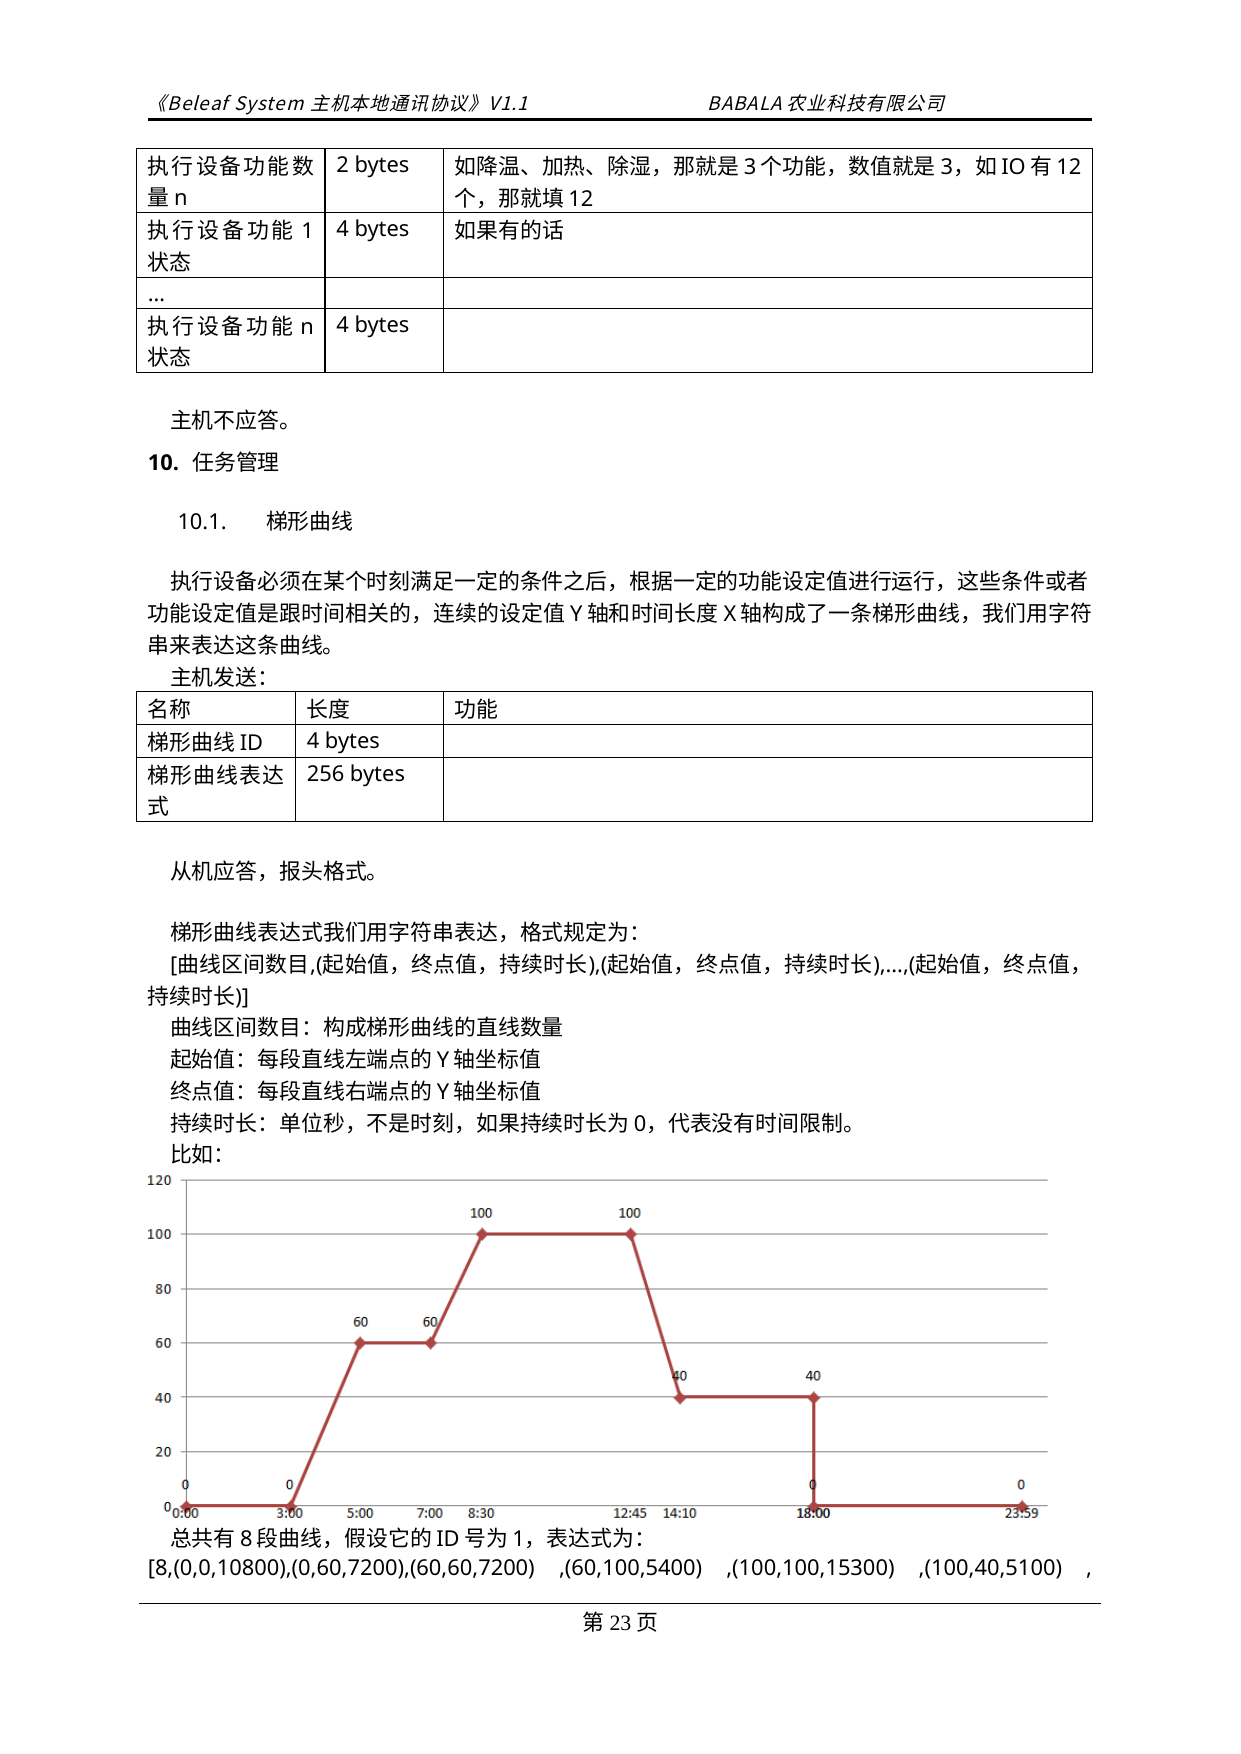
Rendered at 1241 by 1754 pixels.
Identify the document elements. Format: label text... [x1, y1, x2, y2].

text 从机应答，报头格式。 [148, 854, 1092, 885]
text 曲线区间数目：构成梯形曲线的直线数量 [148, 1010, 1092, 1042]
table_cell [444, 309, 1092, 372]
text [曲线区间数目,(起始值，终点值，持续时长),(起始值，终点值，持续时长),…,(起始值，终点值，持续时长)] [148, 947, 1092, 1010]
table_header 功能 [444, 692, 1092, 724]
table_cell 如果有的话 [444, 213, 1092, 277]
table_cell [326, 278, 443, 308]
table_cell 执行设备功能数量n [137, 149, 324, 212]
text 执行设备必须在某个时刻满足一定的条件之后，根据一定的功能设定值进行运行，这些条件或者功能设定值是跟时间相关的，连续的设定值Y轴和时间长度X轴构成了一条梯形曲线，我们用字符串来表达这条曲线。 [148, 564, 1092, 659]
text 起始值：每段直线左端点的Y轴坐标值 [148, 1042, 1092, 1074]
table_cell 256 bytes [296, 758, 443, 821]
text 梯形曲线表达式我们用字符串表达，格式规定为： [148, 915, 1092, 947]
picture [147, 1169, 1048, 1521]
text 主机不应答。 [148, 403, 1092, 434]
table_cell [444, 278, 1092, 308]
table_cell 4 bytes [326, 213, 443, 277]
table_header 长度 [296, 692, 443, 724]
text 终点值：每段直线右端点的Y轴坐标值 [148, 1074, 1092, 1106]
table_cell 4 bytes [296, 725, 443, 757]
subtitle 梯形曲线 [177, 504, 1092, 536]
table_cell 2 bytes [326, 149, 443, 212]
table_cell 梯形曲线表达式 [137, 758, 295, 821]
table_cell 执行设备功能1状态 [137, 213, 324, 277]
text 主机发送： [148, 659, 1092, 691]
table_cell 4 bytes [326, 309, 443, 372]
table_cell 如降温、加热、除湿，那就是3个功能，数值就是3，如IO有12个，那就填12 [444, 149, 1092, 212]
subtitle 任务管理 [148, 447, 1092, 477]
table_cell 执行设备功能n状态 [137, 309, 324, 372]
table_cell [444, 758, 1092, 821]
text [148, 1521, 1092, 1582]
table_cell … [137, 278, 324, 308]
table_cell [444, 725, 1092, 757]
table_header 名称 [137, 692, 295, 724]
text 持续时长：单位秒，不是时刻，如果持续时长为0，代表没有时间限制。 [148, 1106, 1092, 1137]
table_cell 梯形曲线ID [137, 725, 295, 757]
